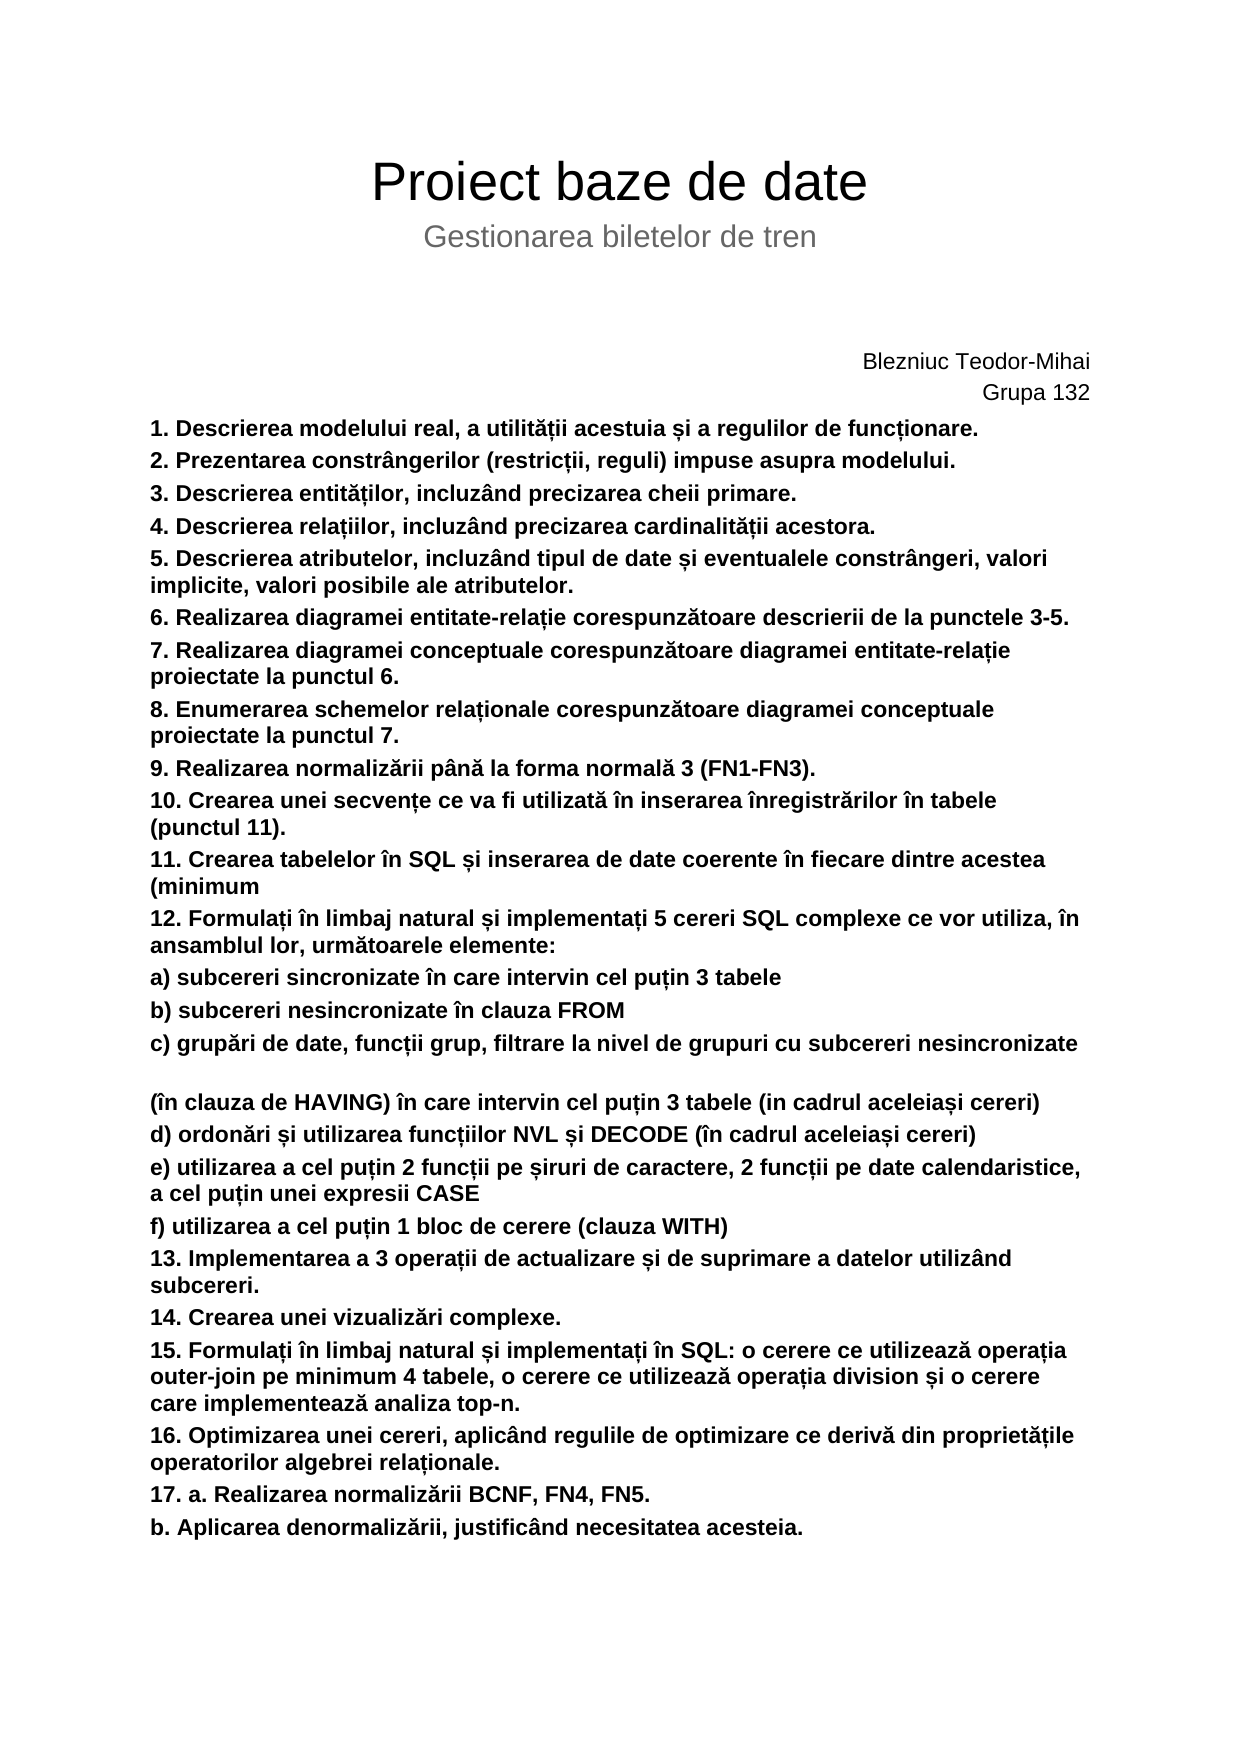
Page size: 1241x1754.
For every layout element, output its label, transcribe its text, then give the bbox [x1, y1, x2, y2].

text Blezniuc Teodor-Mihai [150, 348, 1090, 374]
title Proiect baze de date [150, 150, 1090, 212]
text Grupa 132 [150, 378, 1090, 405]
subtitle Gestionarea biletelor de tren [150, 218, 1090, 254]
